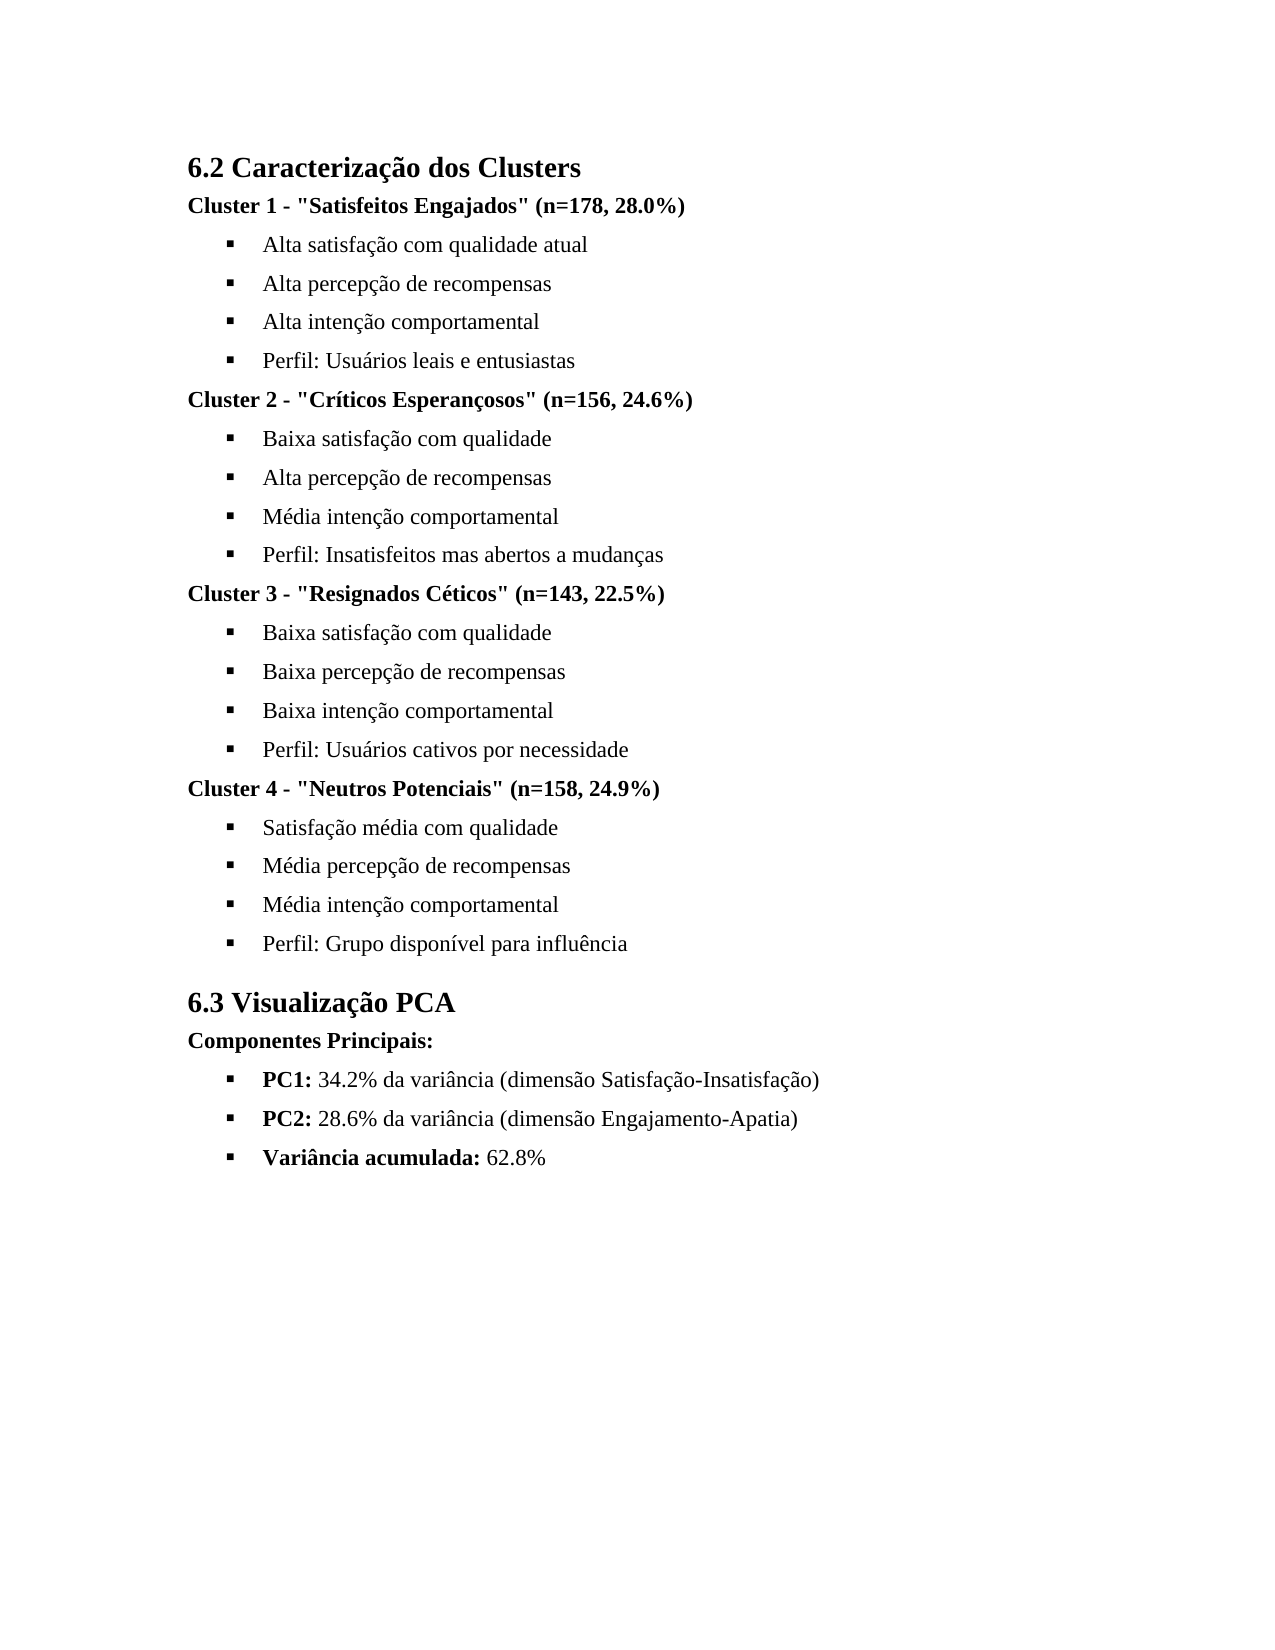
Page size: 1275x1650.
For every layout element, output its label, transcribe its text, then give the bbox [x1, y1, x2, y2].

list PC1: 34.2% da variância (dimensão Satisfação-Insatisfação) [225, 1066, 1087, 1093]
list Média intenção comportamental [225, 503, 1087, 529]
list Baixa satisfação com qualidade [225, 619, 1087, 646]
list Perfil: Insatisfeitos mas abertos a mudanças [225, 542, 1087, 568]
list Satisfação média com qualidade [225, 813, 1087, 840]
text Cluster 2 - "Críticos Esperançosos" (n=156, 24.6%) [187, 386, 1087, 412]
list Alta percepção de recompensas [225, 464, 1087, 490]
list Média intenção comportamental [225, 891, 1087, 918]
list Variância acumulada: 62.8% [225, 1144, 1087, 1170]
text Componentes Principais: [187, 1027, 1087, 1054]
list Baixa intenção comportamental [225, 697, 1087, 723]
subtitle 6.3 Visualização PCA [187, 986, 1087, 1019]
list Baixa percepção de recompensas [225, 658, 1087, 684]
list Perfil: Usuários cativos por necessidade [225, 736, 1087, 762]
list Baixa satisfação com qualidade [225, 425, 1087, 451]
text Cluster 4 - "Neutros Potenciais" (n=158, 24.9%) [187, 775, 1087, 801]
list Alta intenção comportamental [225, 308, 1087, 335]
text Cluster 1 - "Satisfeitos Engajados" (n=178, 28.0%) [187, 192, 1087, 218]
list Média percepção de recompensas [225, 852, 1087, 879]
list Alta percepção de recompensas [225, 269, 1087, 296]
subtitle 6.2 Caracterização dos Clusters [187, 150, 1087, 183]
text Cluster 3 - "Resignados Céticos" (n=143, 22.5%) [187, 580, 1087, 607]
list PC2: 28.6% da variância (dimensão Engajamento-Apatia) [225, 1105, 1087, 1132]
list Perfil: Usuários leais e entusiastas [225, 347, 1087, 374]
list Perfil: Grupo disponível para influência [225, 930, 1087, 956]
list Alta satisfação com qualidade atual [225, 231, 1087, 257]
